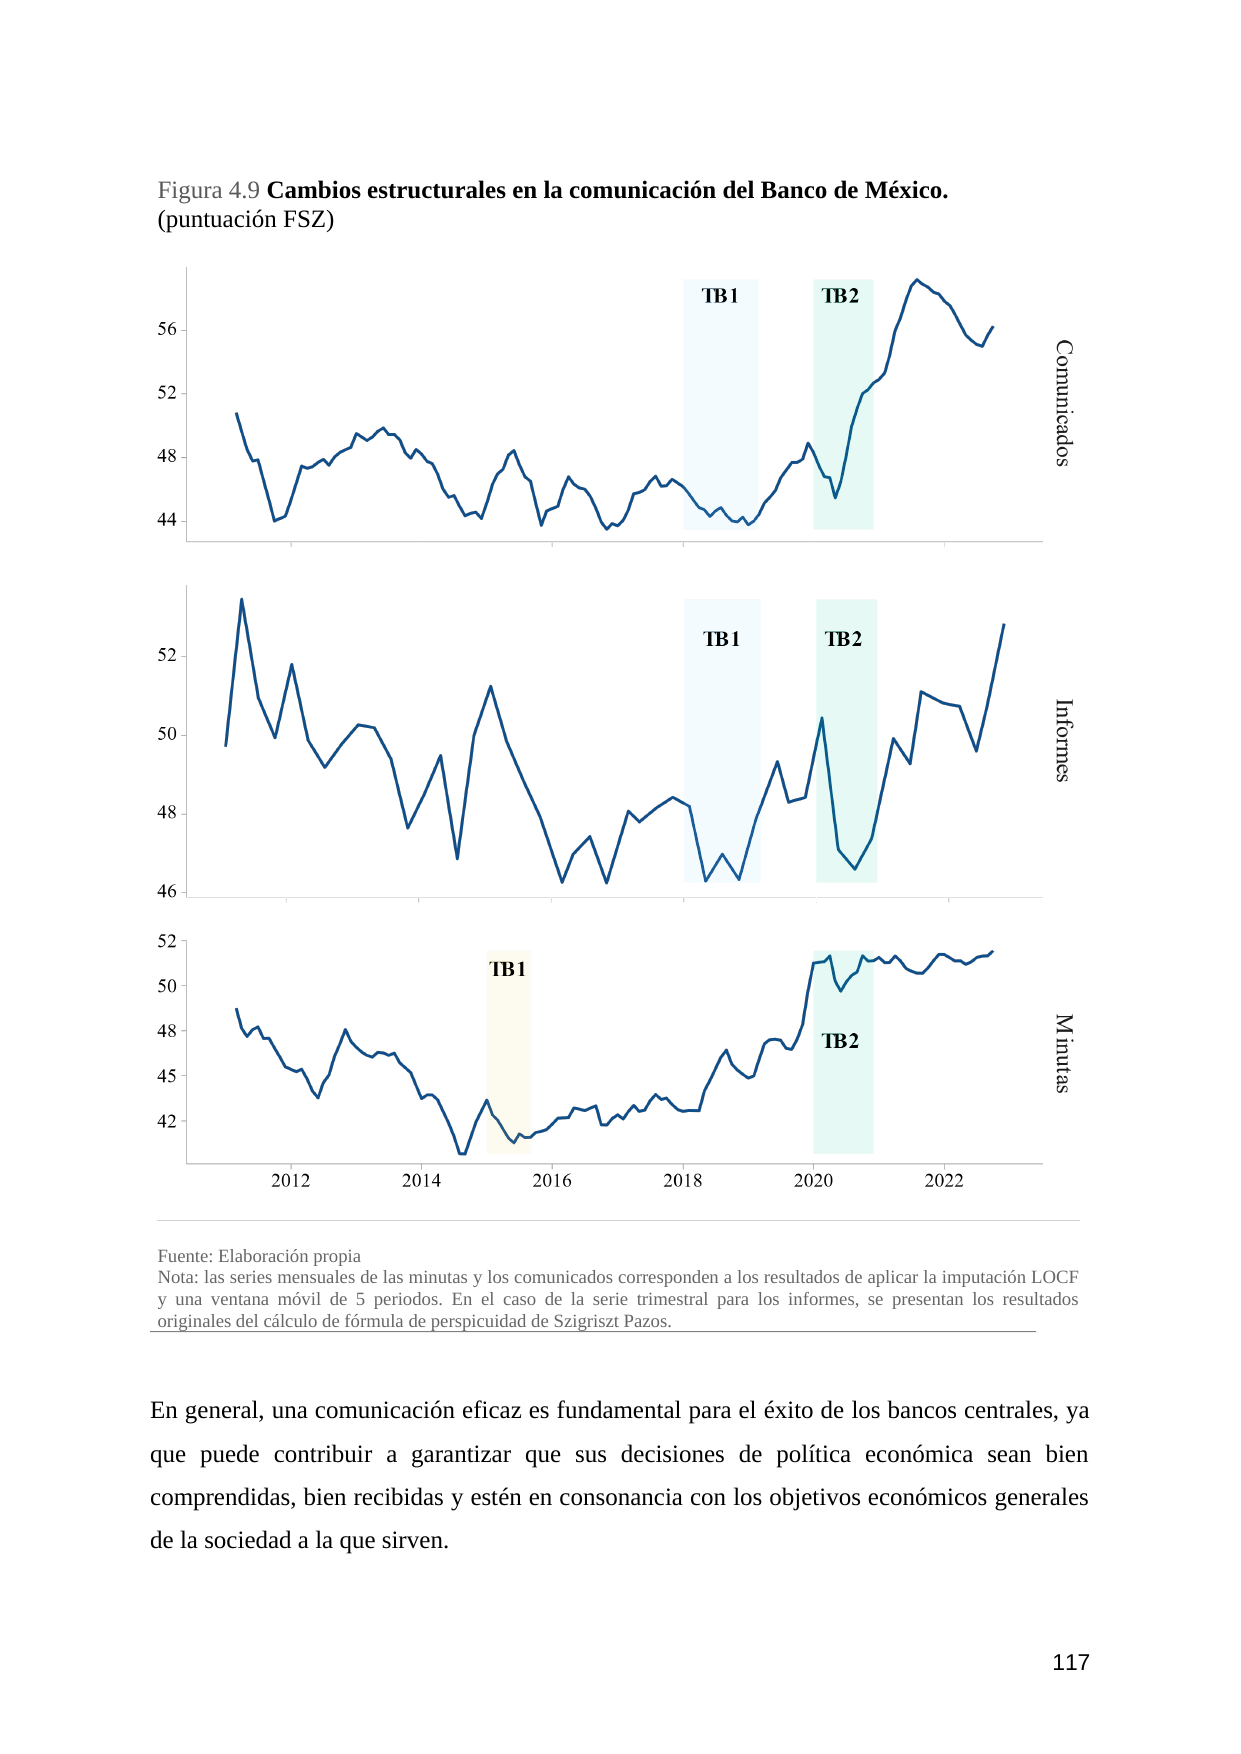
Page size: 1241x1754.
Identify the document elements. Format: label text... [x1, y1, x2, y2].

table_cell Fuente: Elaboración propia Nota: las series mensuales de las minutas y los comunicados corresponden a los resultados de aplicar la imputación LOCF y una ventana móvil de 5 periodos. En el caso de la serie trimestral para los informes, se presentan los resultados originales del cálculo de fórmula de perspicuidad de Szigriszt Pazos. [150, 1195, 1087, 1331]
table_cell [150, 258, 1087, 1195]
picture [157, 267, 1081, 1191]
text En general, una comunicación eficaz es fundamental para el éxito de los bancos centrales, ya que puede contribuir a garantizar que sus decisiones de política económica sean bien comprendidas, bien recibidas y estén en consonancia con los objetivos económicos generales de la sociedad a la que sirven. [150, 1396, 1090, 1554]
table_header Figura 4.9 Cambios estructurales en la comunicación del Banco de México. (puntuación FSZ) [150, 150, 1087, 257]
